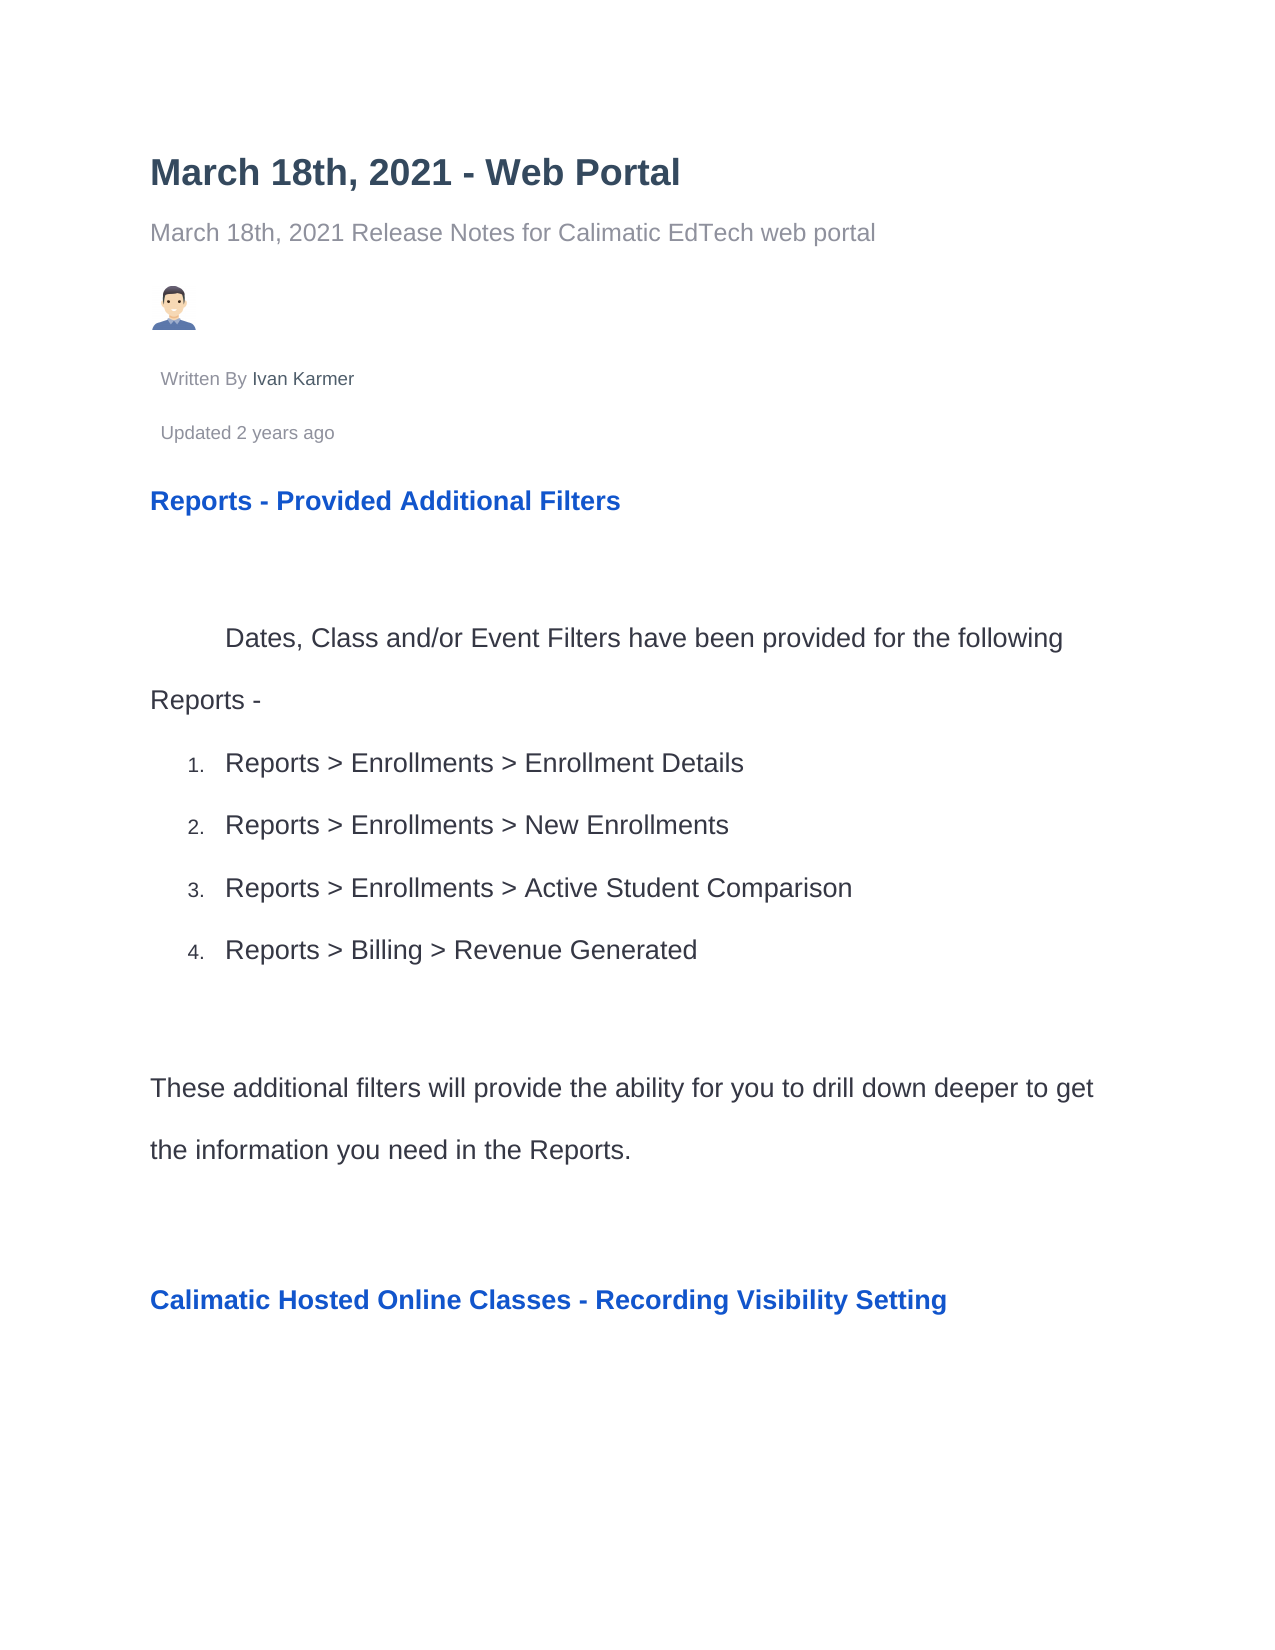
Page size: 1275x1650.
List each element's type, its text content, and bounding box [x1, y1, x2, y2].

subtitle Calimatic Hosted Online Classes - Recording Visibility Setting [150, 1284, 1125, 1315]
subtitle Reports - Provided Additional Filters [150, 484, 1125, 516]
list Reports > Enrollments > Active Student Comparison [187, 872, 1125, 903]
text These additional filters will provide the ability for you to drill down deeper to get the information you need in the Reports. [150, 1072, 1125, 1165]
picture [152, 286, 196, 330]
subtitle March 18th, 2021 - Web Portal [150, 150, 1125, 193]
list Reports > Enrollments > New Enrollments [187, 809, 1125, 841]
text Dates, Class and/or Event Filters have been provided for the following Reports - [150, 622, 1125, 716]
text March 18th, 2021 Release Notes for Calimatic EdTech web portal [150, 218, 1125, 247]
text Updated 2 years ago [160, 422, 1125, 443]
list Reports > Enrollments > Enrollment Details [187, 747, 1125, 778]
text Written By Ivan Karmer [160, 367, 1125, 389]
list Reports > Billing > Revenue Generated [187, 934, 1125, 966]
